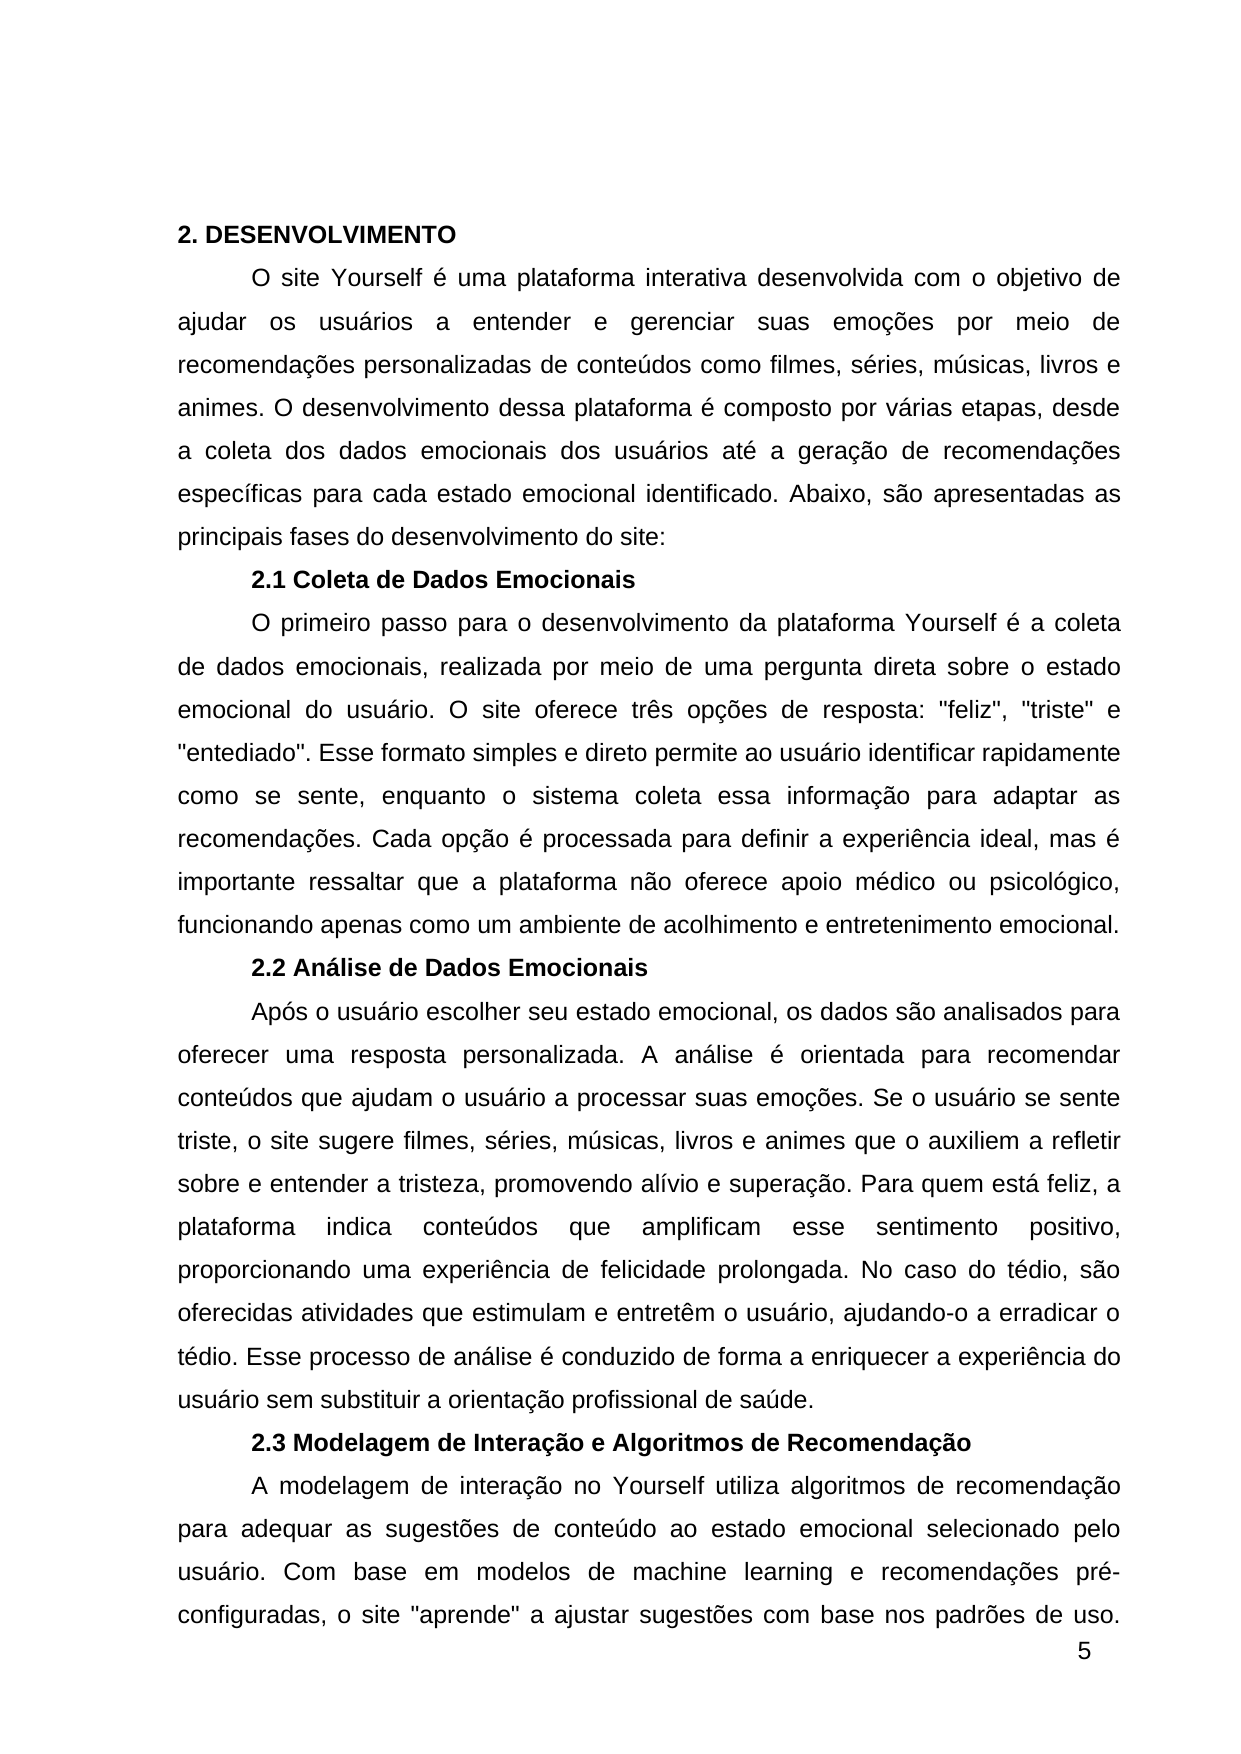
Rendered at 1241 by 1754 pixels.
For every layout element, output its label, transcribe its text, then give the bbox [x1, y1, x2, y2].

subtitle 2.3 Modelagem de Interação e Algoritmos de Recomendação [177, 1428, 1122, 1457]
text O primeiro passo para o desenvolvimento da plataforma Yourself é a coleta de dados emocionais, realizada por meio de uma pergunta direta sobre o estado emocional do usuário. O site oferece três opções de resposta: "feliz", "triste" e "entediado". Esse formato simples e direto permite ao usuário identificar rapidamente como se sente, enquanto o sistema coleta essa informação para adaptar as recomendações. Cada opção é processada para definir a experiência ideal, mas é importante ressaltar que a plataforma não oferece apoio médico ou psicológico, funcionando apenas como um ambiente de acolhimento e entretenimento emocional. [177, 608, 1122, 939]
text O site Yourself é uma plataforma interativa desenvolvida com o objetivo de ajudar os usuários a entender e gerenciar suas emoções por meio de recomendações personalizadas de conteúdos como filmes, séries, músicas, livros e animes. O desenvolvimento dessa plataforma é composto por várias etapas, desde a coleta dos dados emocionais dos usuários até a geração de recomendações específicas para cada estado emocional identificado. Abaixo, são apresentadas as principais fases do desenvolvimento do site: [177, 263, 1122, 551]
text Após o usuário escolher seu estado emocional, os dados são analisados para oferecer uma resposta personalizada. A análise é orientada para recomendar conteúdos que ajudam o usuário a processar suas emoções. Se o usuário se sente triste, o site sugere filmes, séries, músicas, livros e animes que o auxiliem a refletir sobre e entender a tristeza, promovendo alívio e superação. Para quem está feliz, a plataforma indica conteúdos que amplificam esse sentimento positivo, proporcionando uma experiência de felicidade prolongada. No caso do tédio, são oferecidas atividades que estimulam e entretêm o usuário, ajudando-o a erradicar o tédio. Esse processo de análise é conduzido de forma a enriquecer a experiência do usuário sem substituir a orientação profissional de saúde. [177, 997, 1122, 1413]
subtitle 2. DESENVOLVIMENTO [177, 220, 1122, 249]
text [177, 1471, 1122, 1629]
subtitle 2.2 Análise de Dados Emocionais [177, 953, 1122, 982]
subtitle 2.1 Coleta de Dados Emocionais [177, 565, 1122, 594]
